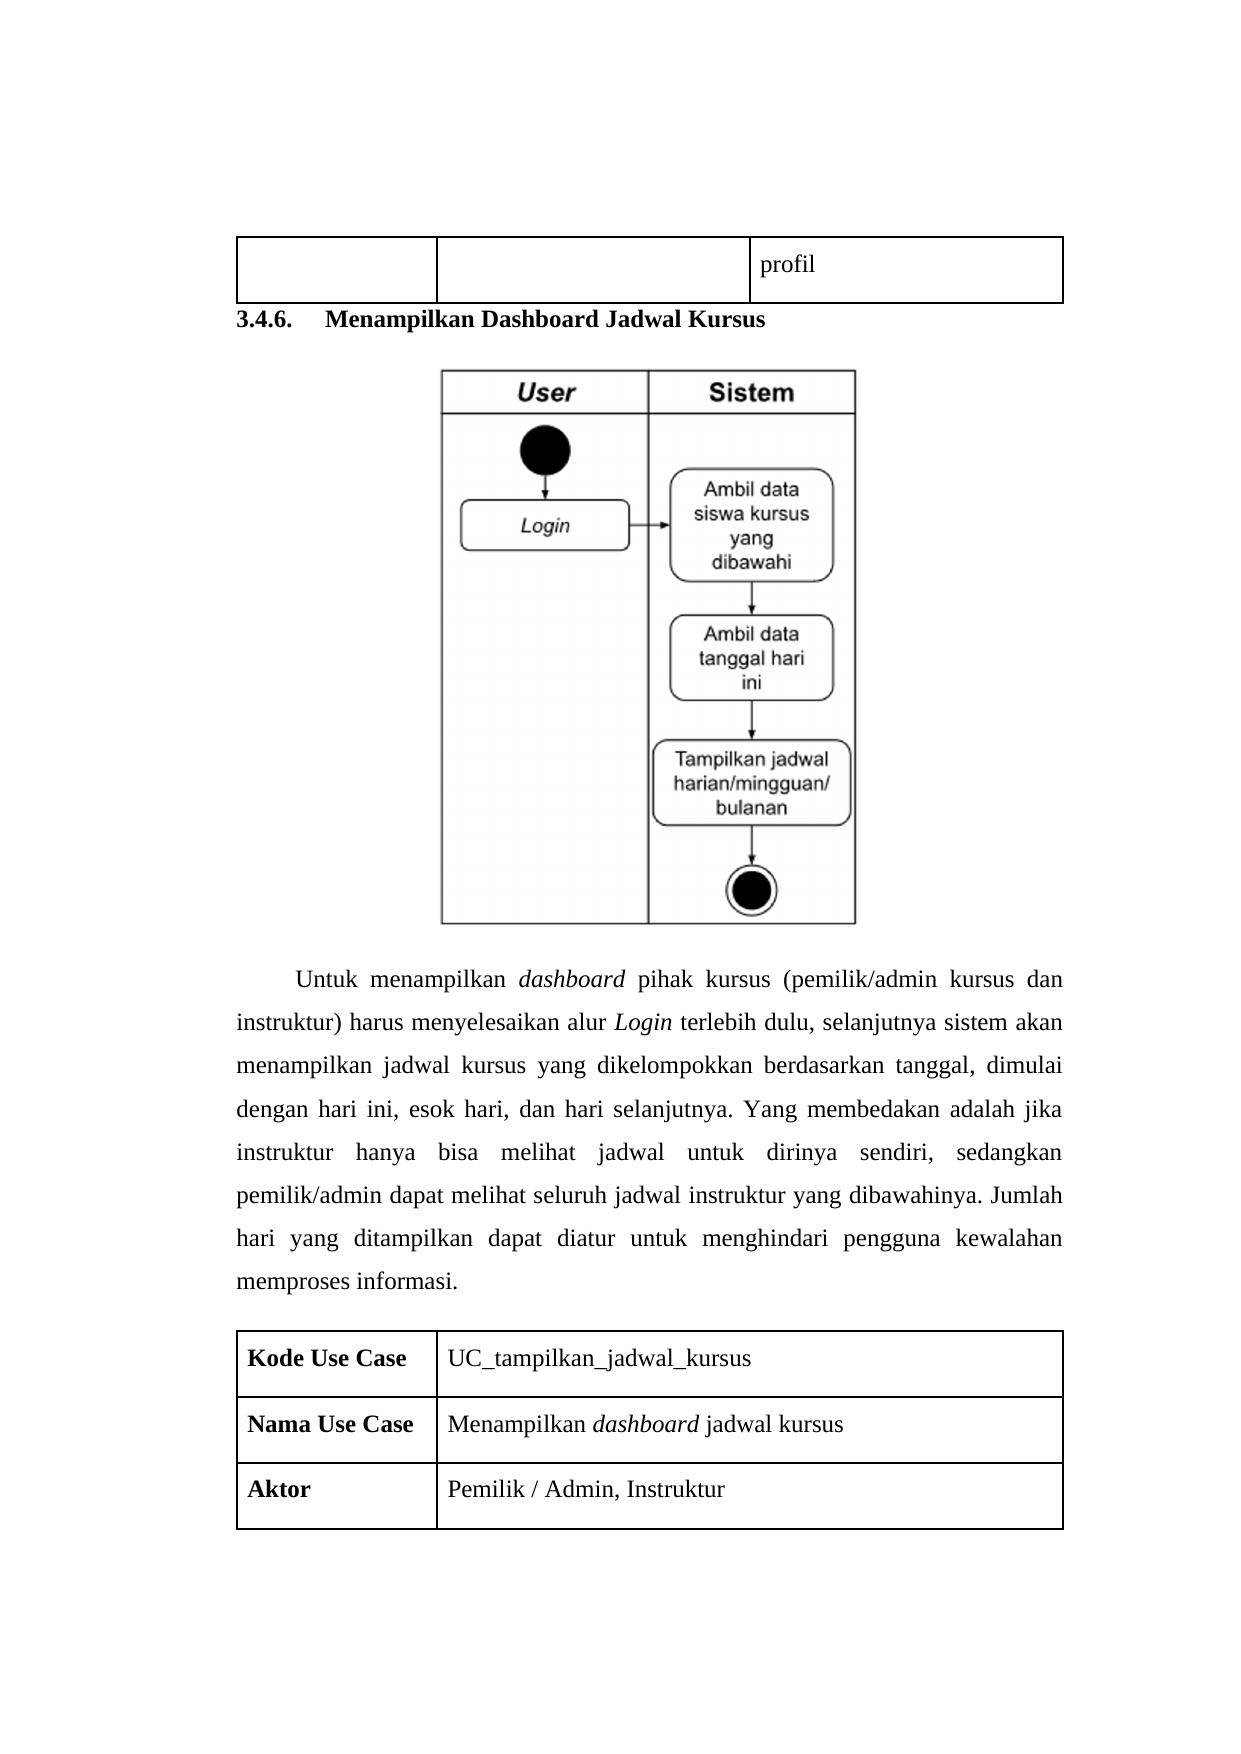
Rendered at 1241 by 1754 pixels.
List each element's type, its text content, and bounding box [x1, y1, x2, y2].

table_header Kode Use Case [238, 1332, 436, 1396]
subtitle Menampilkan Dashboard Jadwal Kursus [236, 304, 1063, 333]
table_cell Aktor [238, 1464, 436, 1528]
table_header UC_tampilkan_jadwal_kursus [438, 1332, 1062, 1396]
table_cell Nama Use Case [238, 1398, 436, 1462]
table_cell Pemilik / Admin, Instruktur [438, 1464, 1062, 1528]
table_cell Menampilkan dashboard jadwal kursus [438, 1398, 1062, 1462]
table_cell [438, 238, 749, 302]
text Untuk menampilkan dashboard pihak kursus (pemilik/admin kursus dan instruktur) harus menyelesaikan alur Login terlebih dulu, selanjutnya sistem akan menampilkan jadwal kursus yang dikelompokkan berdasarkan tanggal, dimulai dengan hari ini, esok hari, dan hari selanjutnya. Yang membedakan adalah jika instruktur hanya bisa melihat jadwal untuk dirinya sendiri, sedangkan pemilik/admin dapat melihat seluruh jadwal instruktur yang dibawahinya. Jumlah hari yang ditampilkan dapat diatur untuk menghindari pengguna kewalahan memproses informasi. [236, 964, 1063, 1295]
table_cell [751, 238, 1062, 302]
picture [439, 368, 860, 930]
